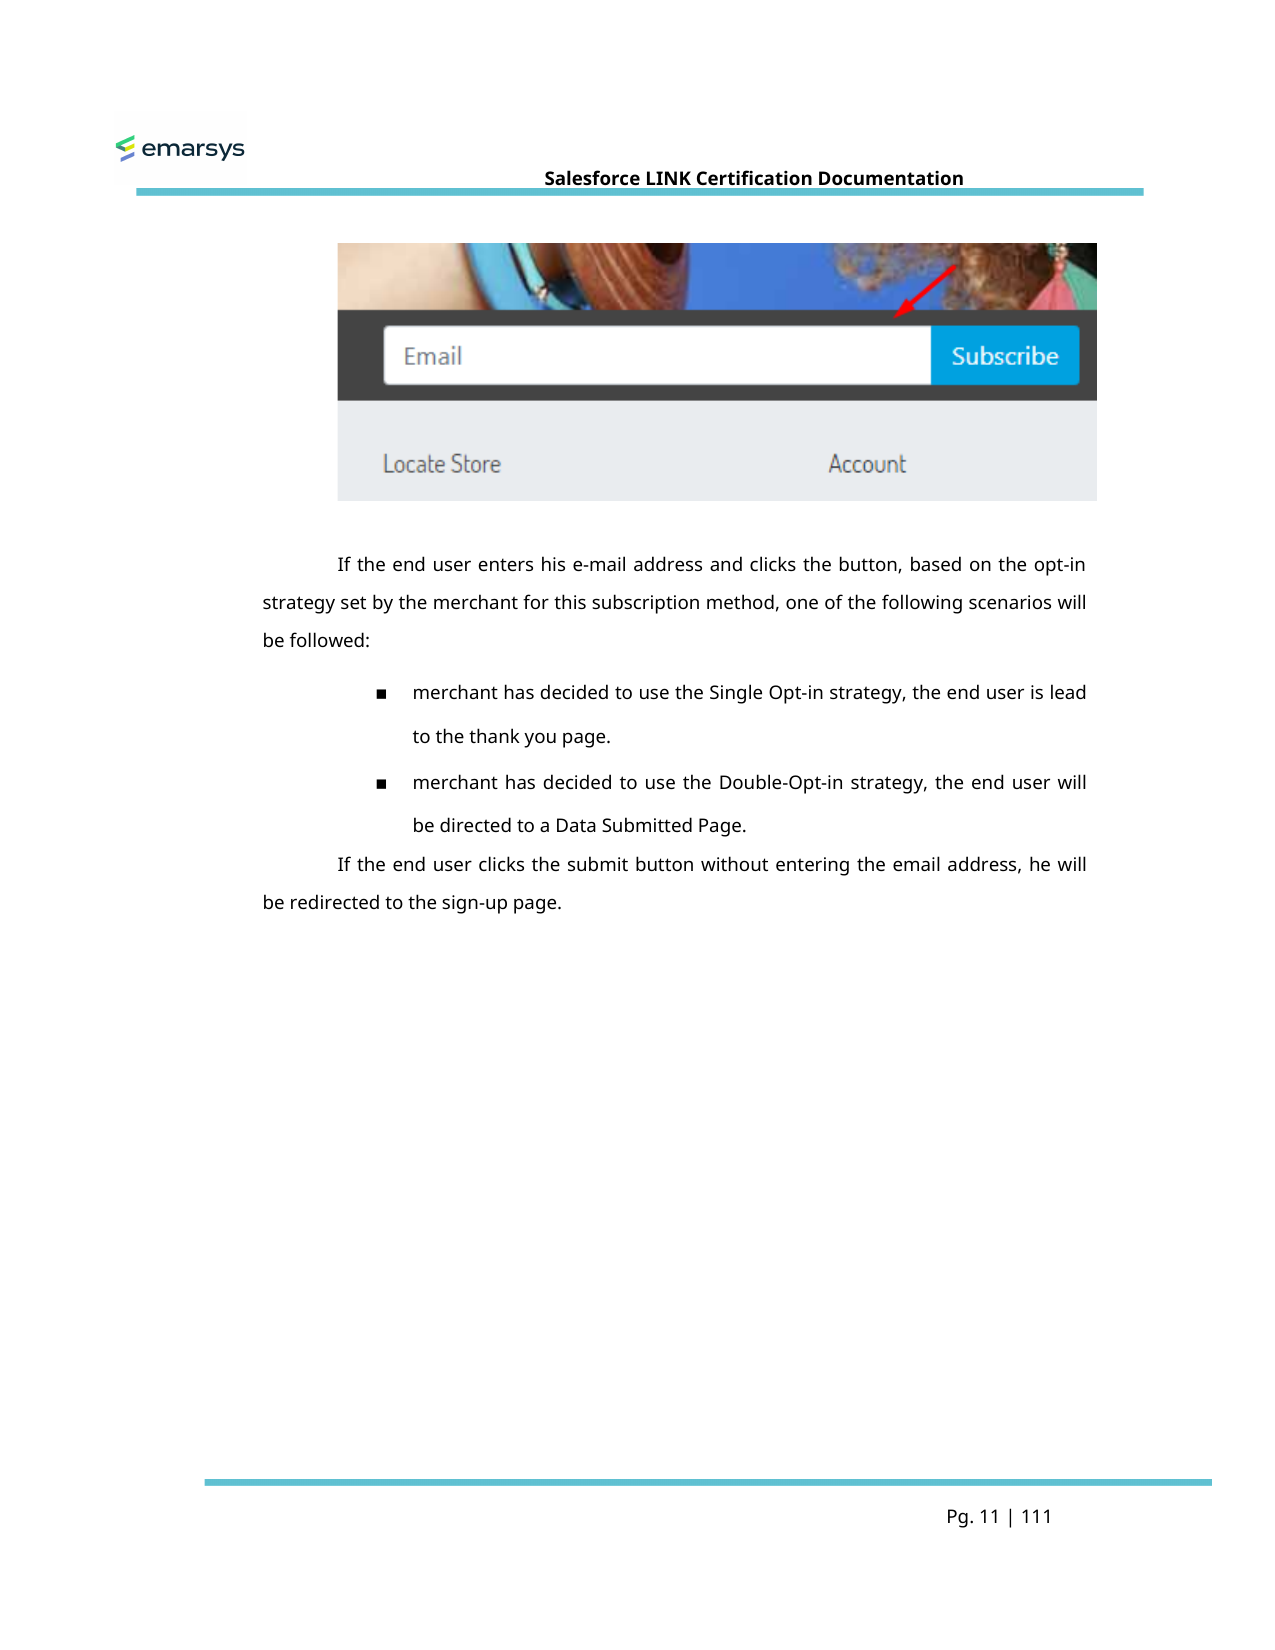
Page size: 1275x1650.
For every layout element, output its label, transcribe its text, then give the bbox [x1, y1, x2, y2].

list merchant has decided to use the Single Opt-in strategy, the end user is lead to the thank you page. [375, 672, 1087, 749]
picture [204, 1479, 1212, 1486]
text If the end user enters his e-mail address and clicks the button, based on the opt-in strategy set by the merchant for this subscription method, one of the following scenarios will be followed: [262, 551, 1087, 653]
list merchant has decided to use the Double-Opt-in strategy, the end user will be directed to a Data Submitted Page. [375, 761, 1087, 838]
picture [136, 188, 1144, 196]
picture [337, 243, 1097, 501]
picture [113, 111, 247, 185]
text If the end user clicks the submit button without entering the email address, he will be redirected to the sign-up page. [262, 851, 1087, 914]
